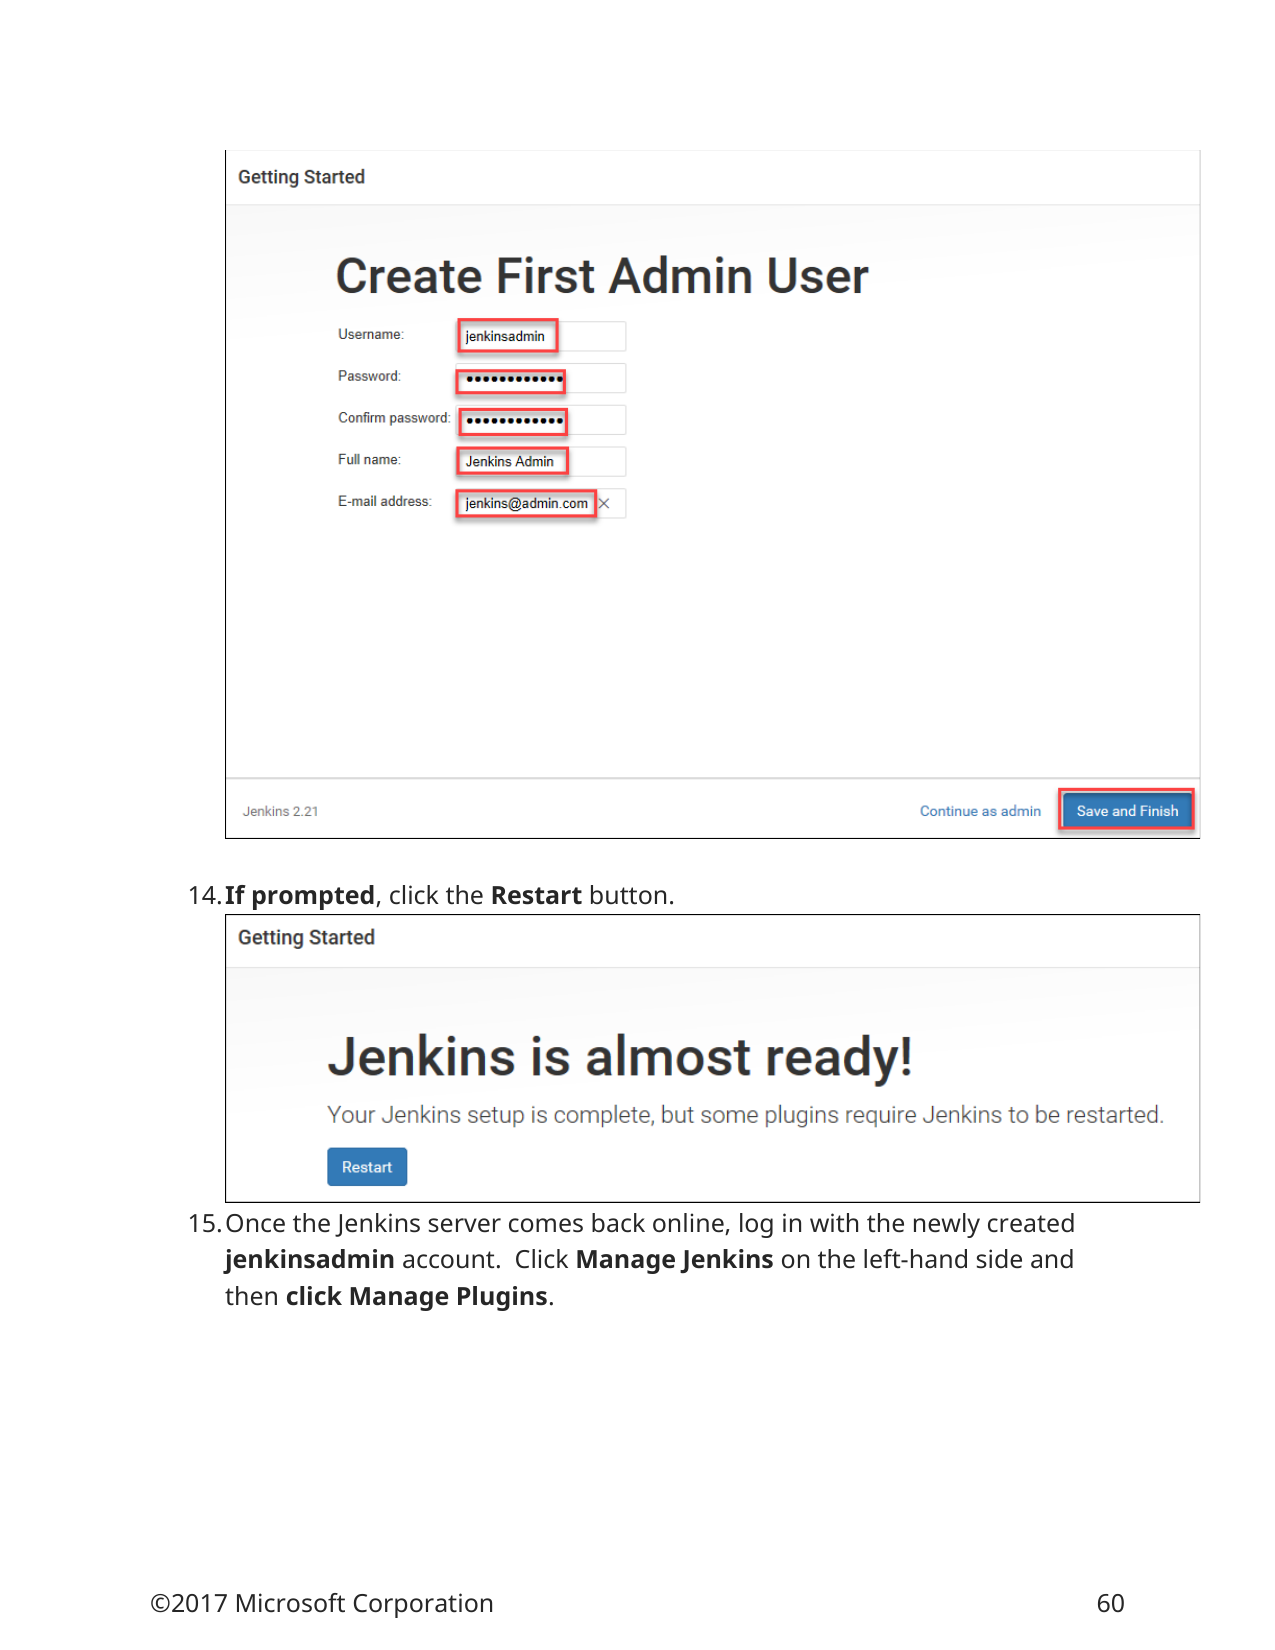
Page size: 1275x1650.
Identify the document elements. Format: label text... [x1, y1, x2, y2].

picture [225, 150, 1200, 839]
picture [225, 914, 1200, 1203]
list Once the Jenkins server comes back online, log in with the newly created jenkinsadmin account. Click Manage Jenkins on the left-hand side and then click Manage Plugins. [187, 1205, 1125, 1313]
list If prompted, click the Restart button. [187, 878, 1125, 912]
